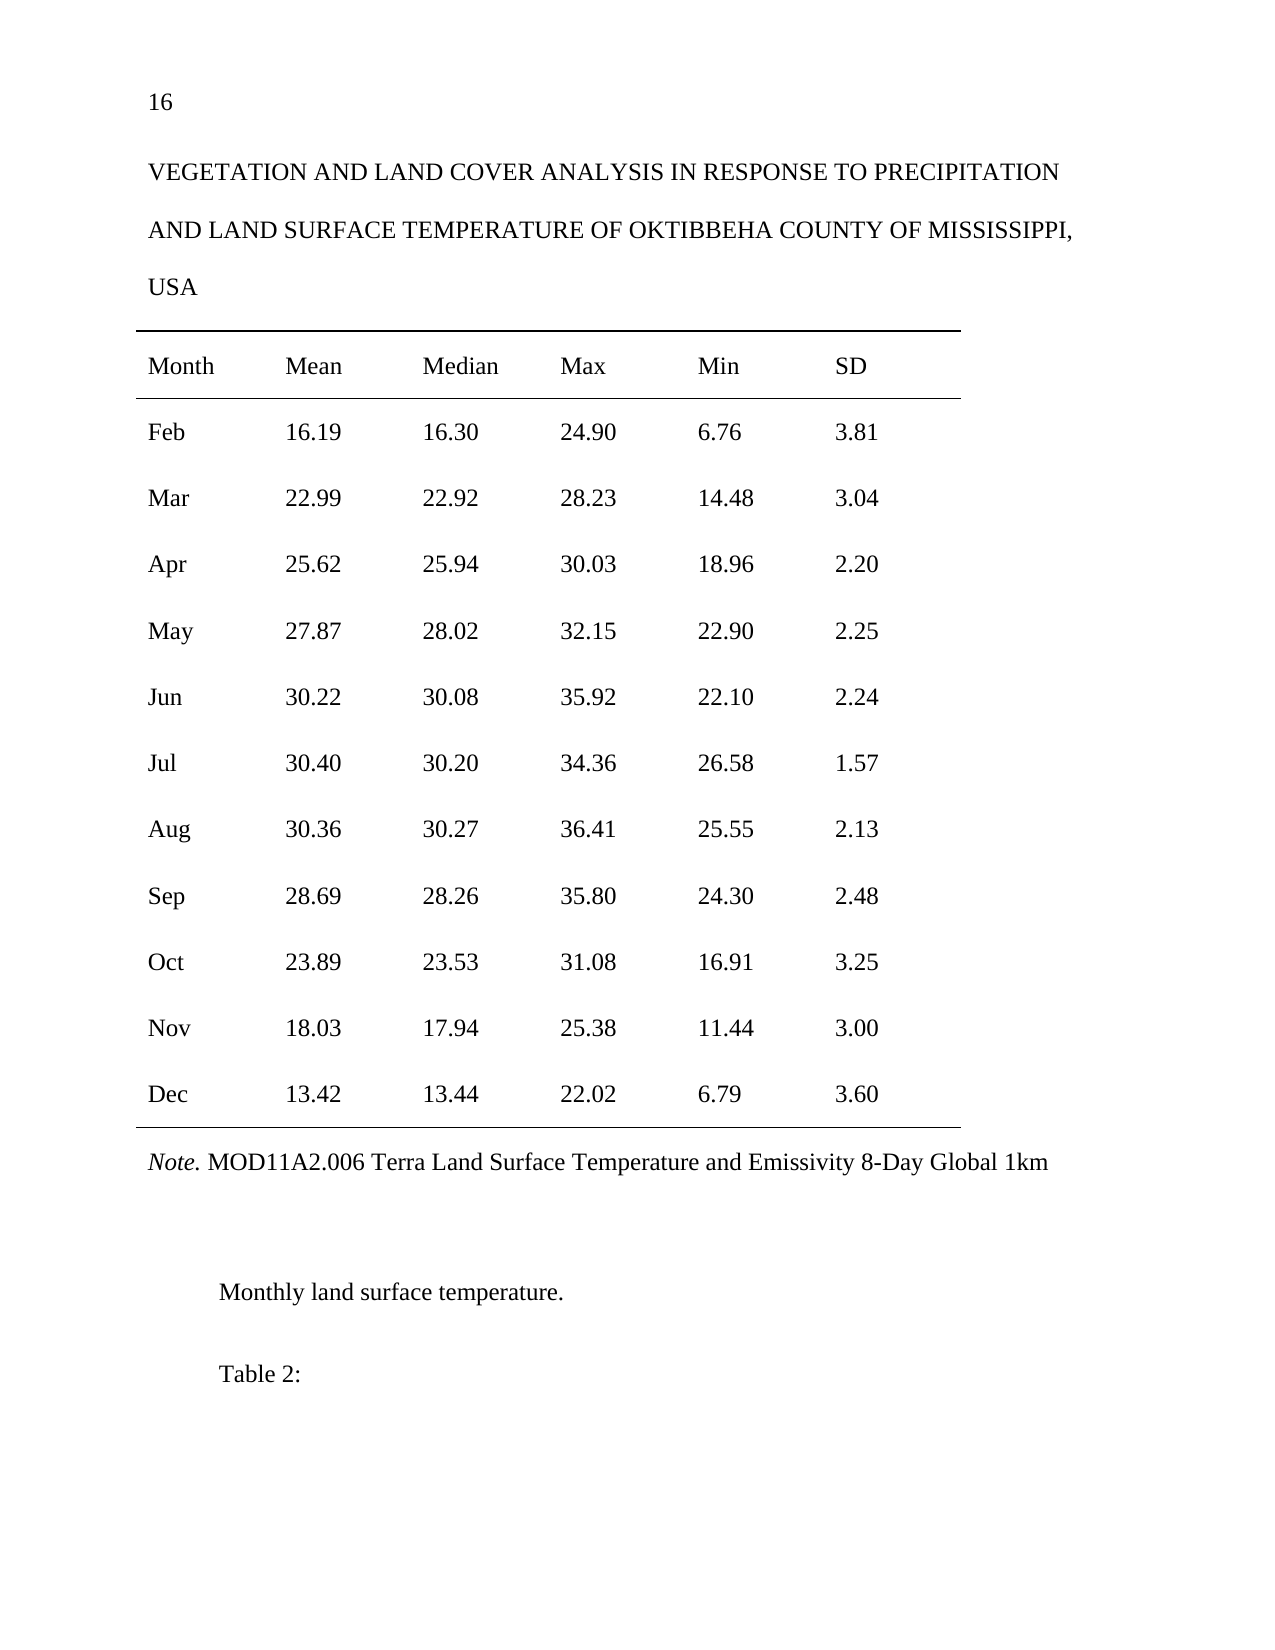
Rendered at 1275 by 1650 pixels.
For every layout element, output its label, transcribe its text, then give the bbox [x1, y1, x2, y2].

table_cell 30.40 [274, 730, 411, 796]
text Monthly land surface temperature. [148, 1277, 1127, 1306]
table_cell Feb [136, 399, 274, 464]
table_cell Apr [136, 531, 274, 597]
table_cell Dec [136, 1061, 274, 1127]
table_cell 3.25 [824, 928, 961, 994]
table_header Mean [274, 332, 411, 398]
table_cell 2.13 [824, 796, 961, 862]
table_cell 25.55 [686, 796, 824, 862]
table_cell 16.91 [686, 928, 824, 994]
table_cell 23.89 [274, 928, 411, 994]
table_header Month [136, 332, 274, 398]
table_cell 3.00 [824, 995, 961, 1061]
table_cell Jul [136, 730, 274, 796]
table_header Median [411, 332, 549, 398]
table_cell Oct [136, 928, 274, 994]
table_header SD [824, 332, 961, 398]
table_cell Mar [136, 465, 274, 531]
table_cell 30.08 [411, 663, 549, 729]
table_cell 36.41 [549, 796, 686, 862]
table_cell 30.27 [411, 796, 549, 862]
table_cell 2.24 [824, 663, 961, 729]
table_cell 1.57 [824, 730, 961, 796]
table_cell 6.79 [686, 1061, 824, 1127]
table_cell 18.03 [274, 995, 411, 1061]
table_cell 35.92 [549, 663, 686, 729]
table_cell 25.94 [411, 531, 549, 597]
table_cell 22.99 [274, 465, 411, 531]
table_cell Aug [136, 796, 274, 862]
table_cell 24.90 [549, 399, 686, 464]
table_cell Jun [136, 663, 274, 729]
table_cell 3.81 [824, 399, 961, 464]
table_cell 27.87 [274, 597, 411, 663]
table_cell 25.62 [274, 531, 411, 597]
table_cell 28.02 [411, 597, 549, 663]
table_cell 30.03 [549, 531, 686, 597]
text Note. MOD11A2.006 Terra Land Surface Temperature and Emissivity 8-Day Global 1km [148, 1147, 1127, 1176]
table_cell 2.20 [824, 531, 961, 597]
table_cell 2.25 [824, 597, 961, 663]
table_cell 26.58 [686, 730, 824, 796]
table_cell 13.42 [274, 1061, 411, 1127]
table_cell 35.80 [549, 862, 686, 928]
table_cell 22.02 [549, 1061, 686, 1127]
table_cell May [136, 597, 274, 663]
table_cell Nov [136, 995, 274, 1061]
table_cell 25.38 [549, 995, 686, 1061]
table_cell 24.30 [686, 862, 824, 928]
table_cell 28.26 [411, 862, 549, 928]
table_header Min [686, 332, 824, 398]
table_cell 17.94 [411, 995, 549, 1061]
table_cell 22.10 [686, 663, 824, 729]
table_cell 16.19 [274, 399, 411, 464]
table_cell 30.20 [411, 730, 549, 796]
table_cell 14.48 [686, 465, 824, 531]
table_cell 22.92 [411, 465, 549, 531]
table_cell 18.96 [686, 531, 824, 597]
text Table 2: [148, 1359, 1127, 1388]
table_cell 3.60 [824, 1061, 961, 1127]
table_cell 16.30 [411, 399, 549, 464]
table_cell 34.36 [549, 730, 686, 796]
table_cell 31.08 [549, 928, 686, 994]
table_cell 30.36 [274, 796, 411, 862]
table_cell 11.44 [686, 995, 824, 1061]
table_cell 22.90 [686, 597, 824, 663]
table_cell 30.22 [274, 663, 411, 729]
table_header Max [549, 332, 686, 398]
table_cell 28.69 [274, 862, 411, 928]
table_cell 2.48 [824, 862, 961, 928]
table_cell 28.23 [549, 465, 686, 531]
table_cell 3.04 [824, 465, 961, 531]
table_cell 23.53 [411, 928, 549, 994]
table_cell 13.44 [411, 1061, 549, 1127]
table_cell 6.76 [686, 399, 824, 464]
table_cell Sep [136, 862, 274, 928]
table_cell 32.15 [549, 597, 686, 663]
